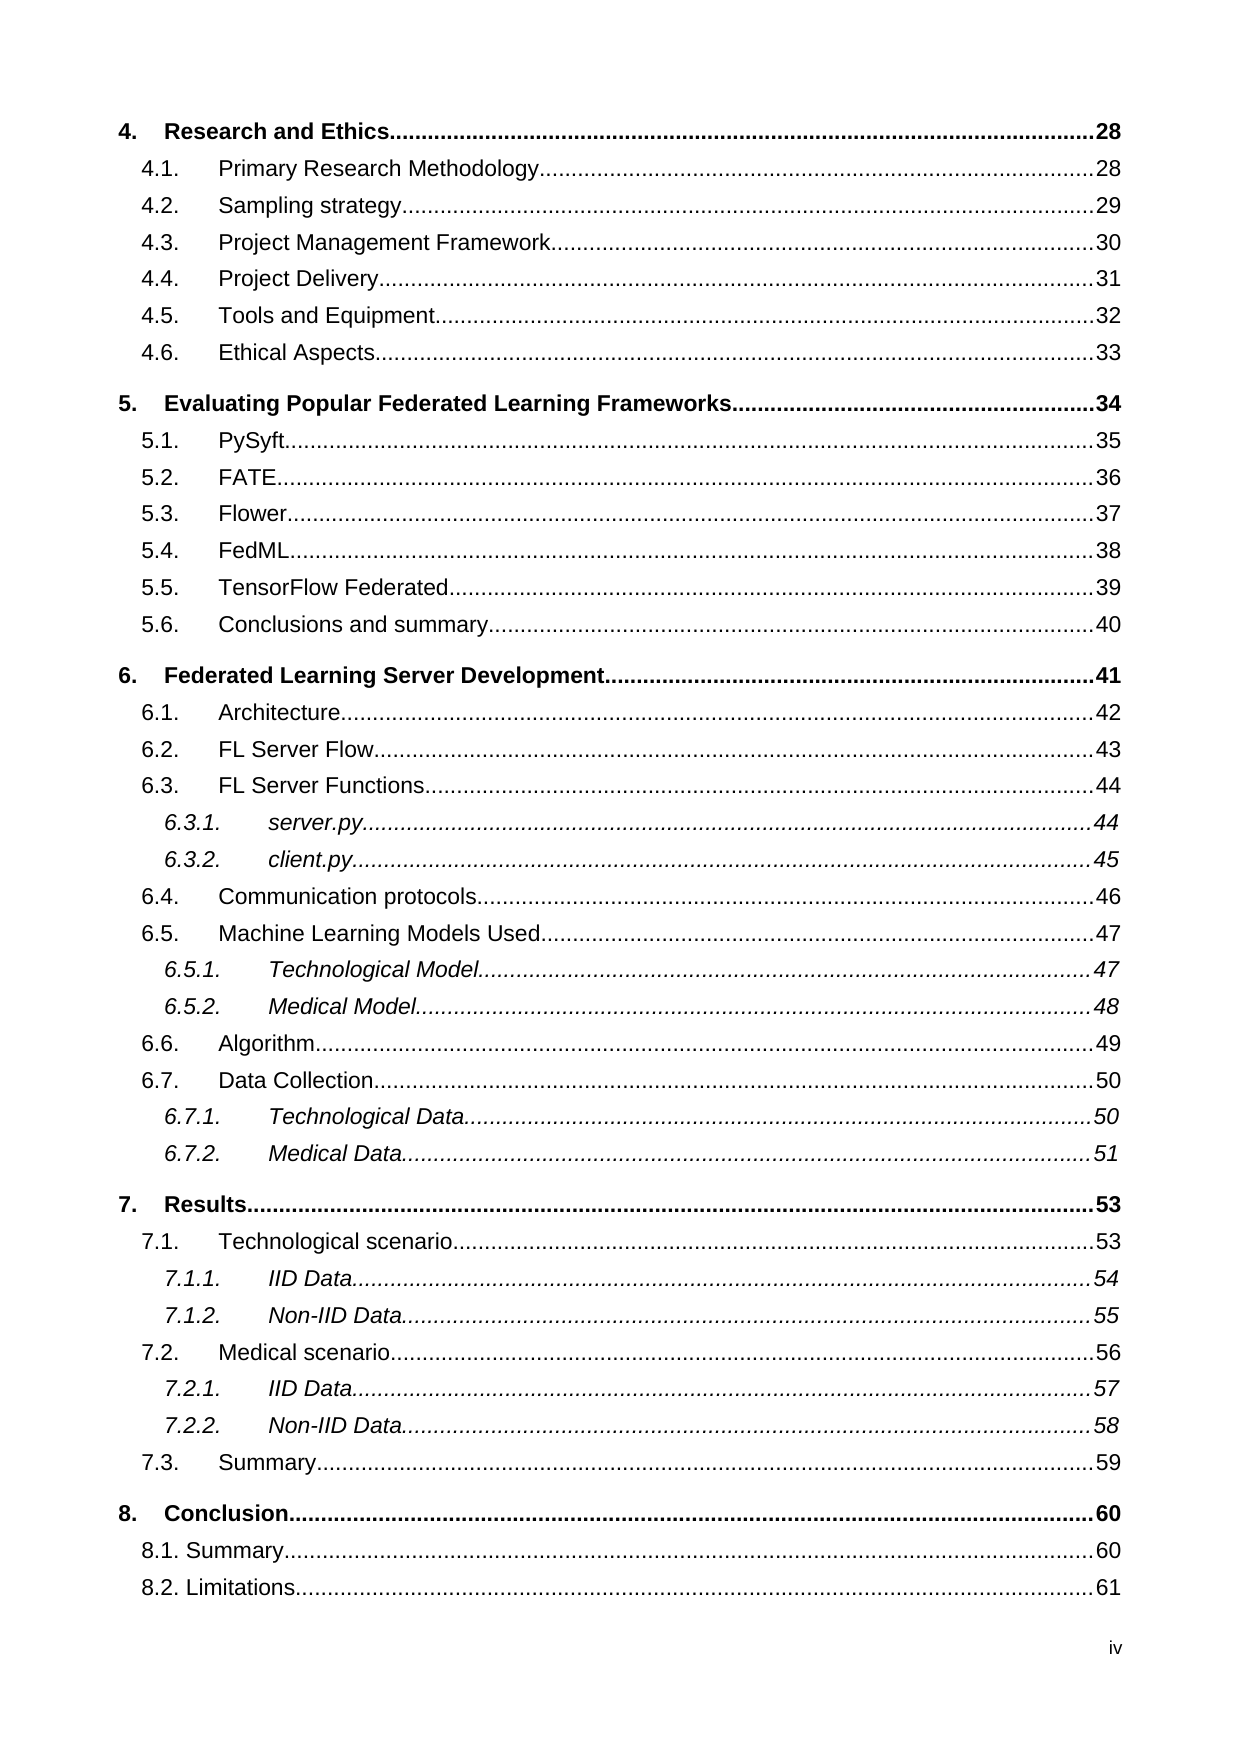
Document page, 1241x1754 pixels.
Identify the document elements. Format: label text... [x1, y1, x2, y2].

text 6.5. Machine Learning Models Used. 47 [141, 919, 1122, 946]
text 4.3. Project Management Framework 30 [141, 228, 1122, 255]
text 7.1.2. Non-IID Data 55 [164, 1302, 1122, 1328]
text 7. Results 53 [118, 1191, 1122, 1218]
text 5. Evaluating Popular Federated Learning Frameworks 34 [118, 390, 1122, 416]
text 6.4. Communication protocols 46 [141, 883, 1122, 909]
text 7.2.2. Non-IID Data 58 [164, 1412, 1122, 1438]
text 6.6. Algorithm 49 [141, 1030, 1122, 1056]
text 4.4. Project Delivery 31 [141, 265, 1122, 292]
text 4.2. Sampling strategy 29 [141, 192, 1122, 218]
text 7.2. Medical scenario 56 [141, 1338, 1122, 1365]
text 6.3.2. client.py 45 [164, 846, 1122, 872]
text 4.6. Ethical Aspects 33 [141, 339, 1122, 365]
text 5.3. Flower 37 [141, 500, 1122, 527]
text 6.3.1. server.py 44 [164, 809, 1122, 836]
text 5.6. Conclusions and summary 40 [141, 611, 1122, 637]
text 6.3. FL Server Functions 44 [141, 772, 1122, 799]
text 6.2. FL Server Flow 43 [141, 736, 1122, 762]
text 7.2.1. IID Data 57 [164, 1375, 1122, 1402]
text 5.1. PySyft 35 [141, 427, 1122, 453]
text 7.3. Summary 59 [141, 1449, 1122, 1475]
text 5.5. TensorFlow Federated 39 [141, 574, 1122, 600]
text 6. Federated Learning Server Development 41 [118, 662, 1122, 688]
text 6.7.1. Technological Data 50 [164, 1103, 1122, 1130]
text 6.5.2. Medical Model 48 [164, 993, 1122, 1019]
text 7.1.1. IID Data 54 [164, 1265, 1122, 1291]
text 6.7.2. Medical Data 51 [164, 1140, 1122, 1166]
text 8.2. Limitations 61 [141, 1574, 1122, 1600]
text 6.5.1. Technological Model 47 [164, 956, 1122, 983]
text 6.1. Architecture 42 [141, 699, 1122, 725]
text 4.5. Tools and Equipment 32 [141, 302, 1122, 328]
text 8. Conclusion 60 [118, 1500, 1122, 1527]
text 5.4. FedML 38 [141, 537, 1122, 563]
text 7.1. Technological scenario 53 [141, 1228, 1122, 1254]
text 4. Research and Ethics 28 [118, 118, 1122, 144]
text 4.1. Primary Research Methodology 28 [141, 155, 1122, 181]
text 5.2. FATE 36 [141, 464, 1122, 490]
text 6.7. Data Collection 50 [141, 1067, 1122, 1093]
text 8.1. Summary 60 [141, 1537, 1122, 1563]
